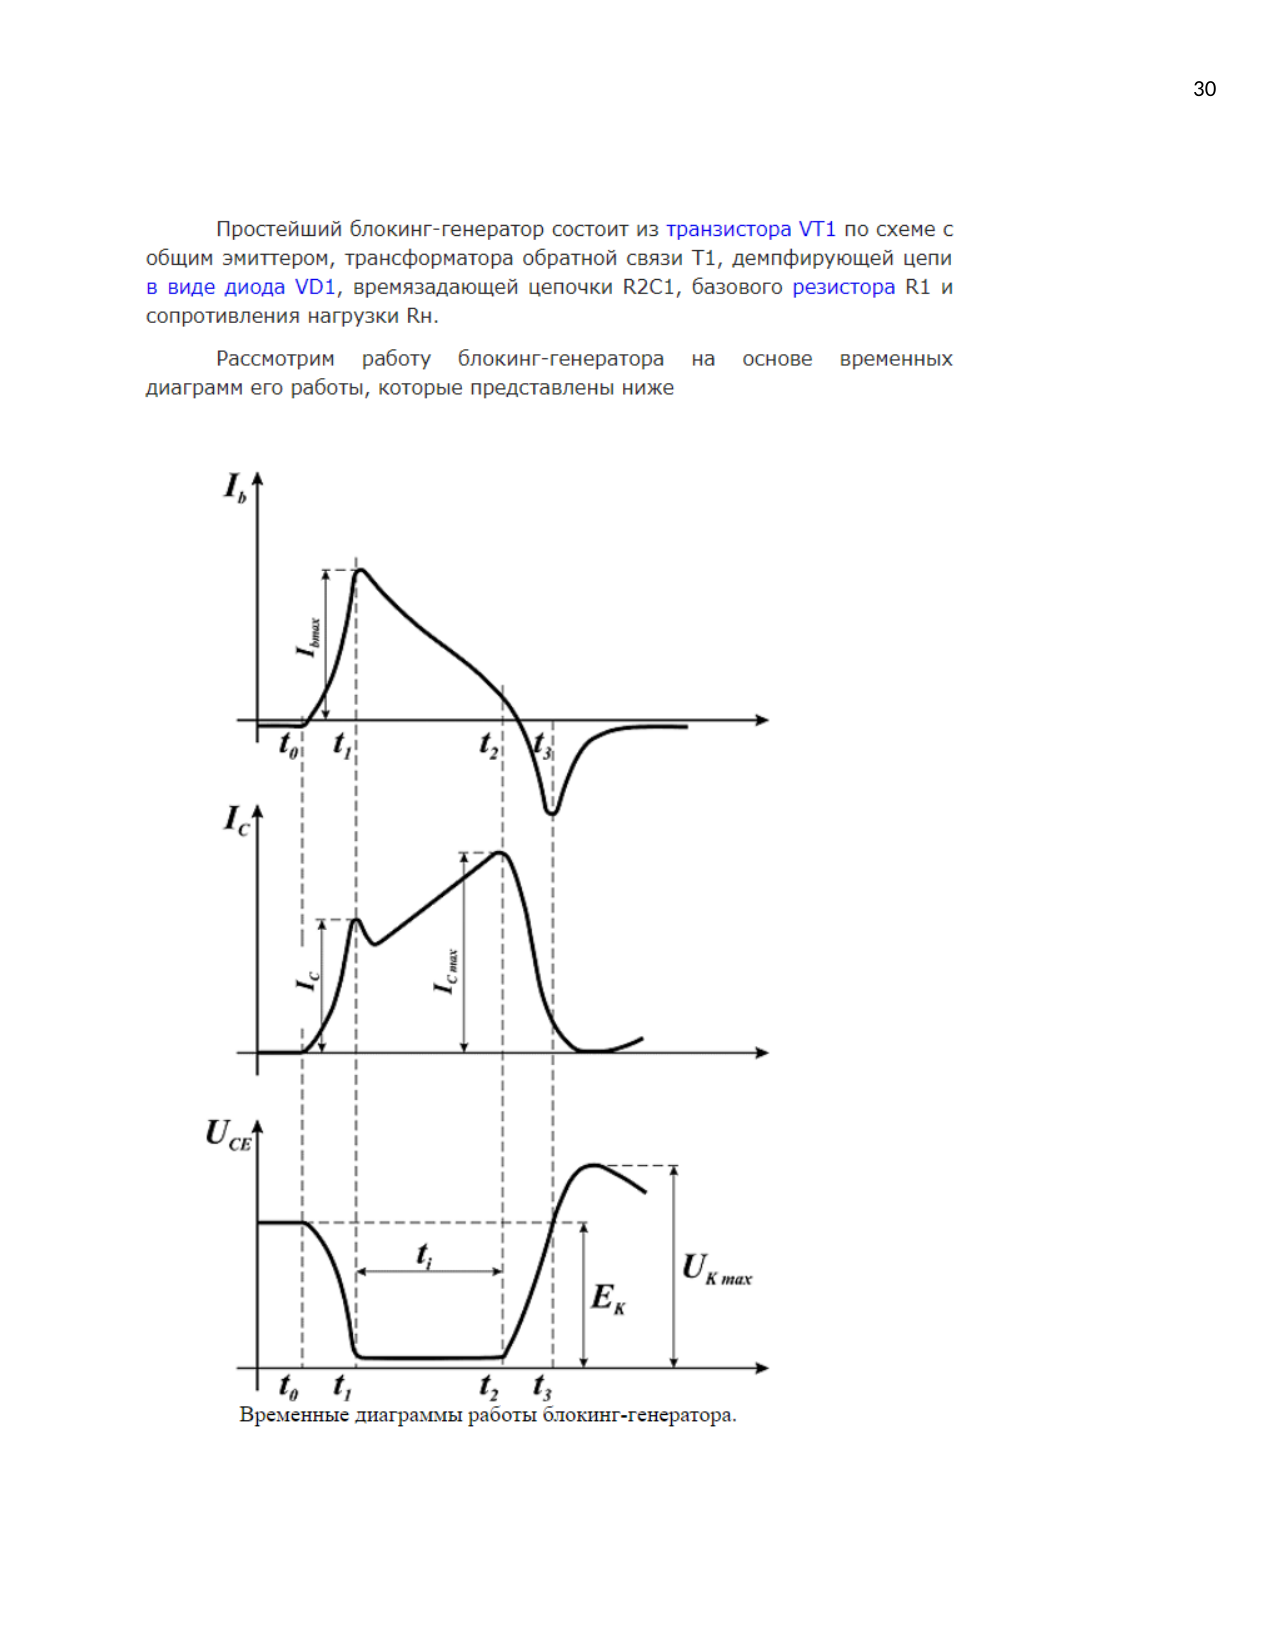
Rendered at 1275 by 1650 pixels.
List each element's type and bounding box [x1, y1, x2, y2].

picture [118, 196, 961, 411]
picture [118, 441, 900, 1439]
